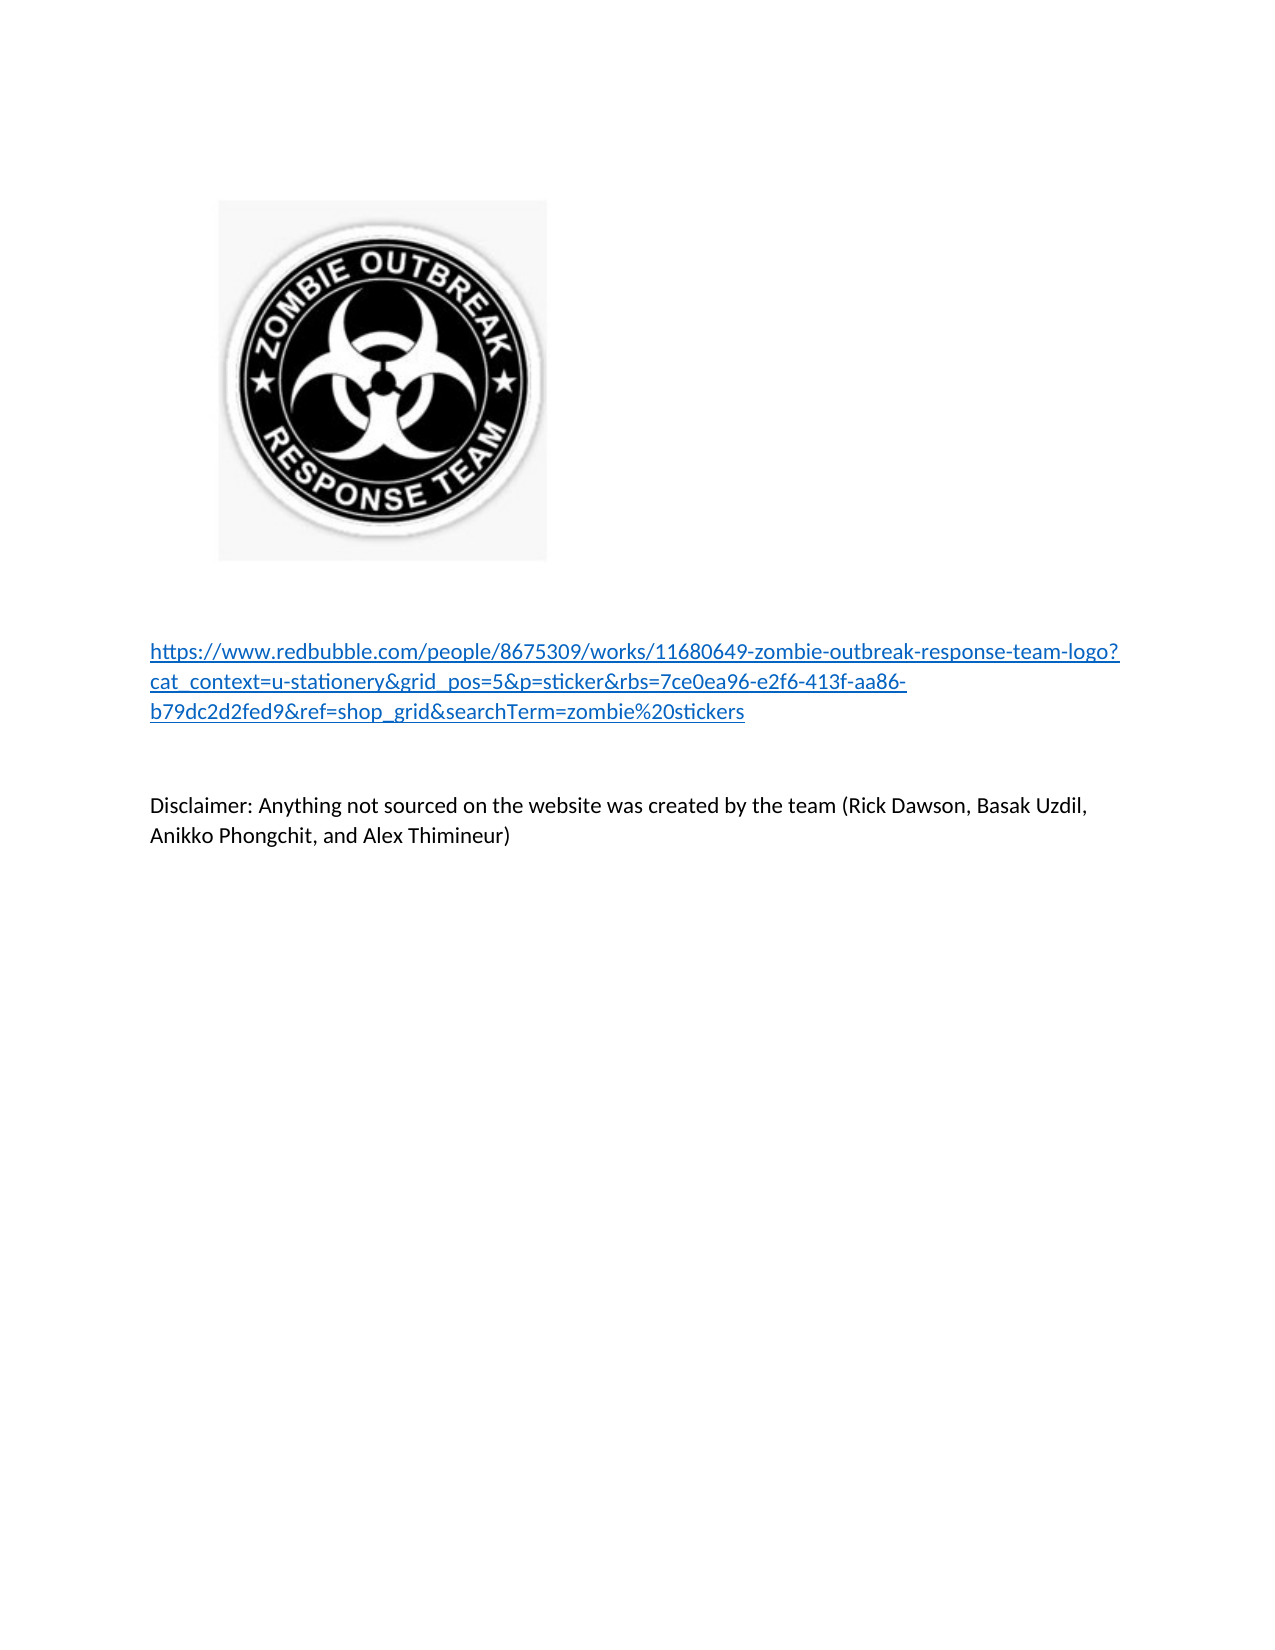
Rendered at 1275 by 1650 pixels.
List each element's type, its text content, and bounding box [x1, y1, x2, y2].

picture [150, 150, 619, 619]
text Disclaimer: Anything not sourced on the website was created by the team (Rick Dawson, Basak Uzdil, Anikko Phongchit, and Alex Thimineur) [150, 791, 1125, 849]
text https://www.redbubble.com/people/8675309/works/11680649-zombie-outbreak-response-team-logo?cat_context=u-stationery&grid_pos=5&p=sticker&rbs=7ce0ea96-e2f6-413f-aa86-b79dc2d2fed9&ref=shop_grid&searchTerm=zombie%20stickers [150, 637, 1125, 726]
